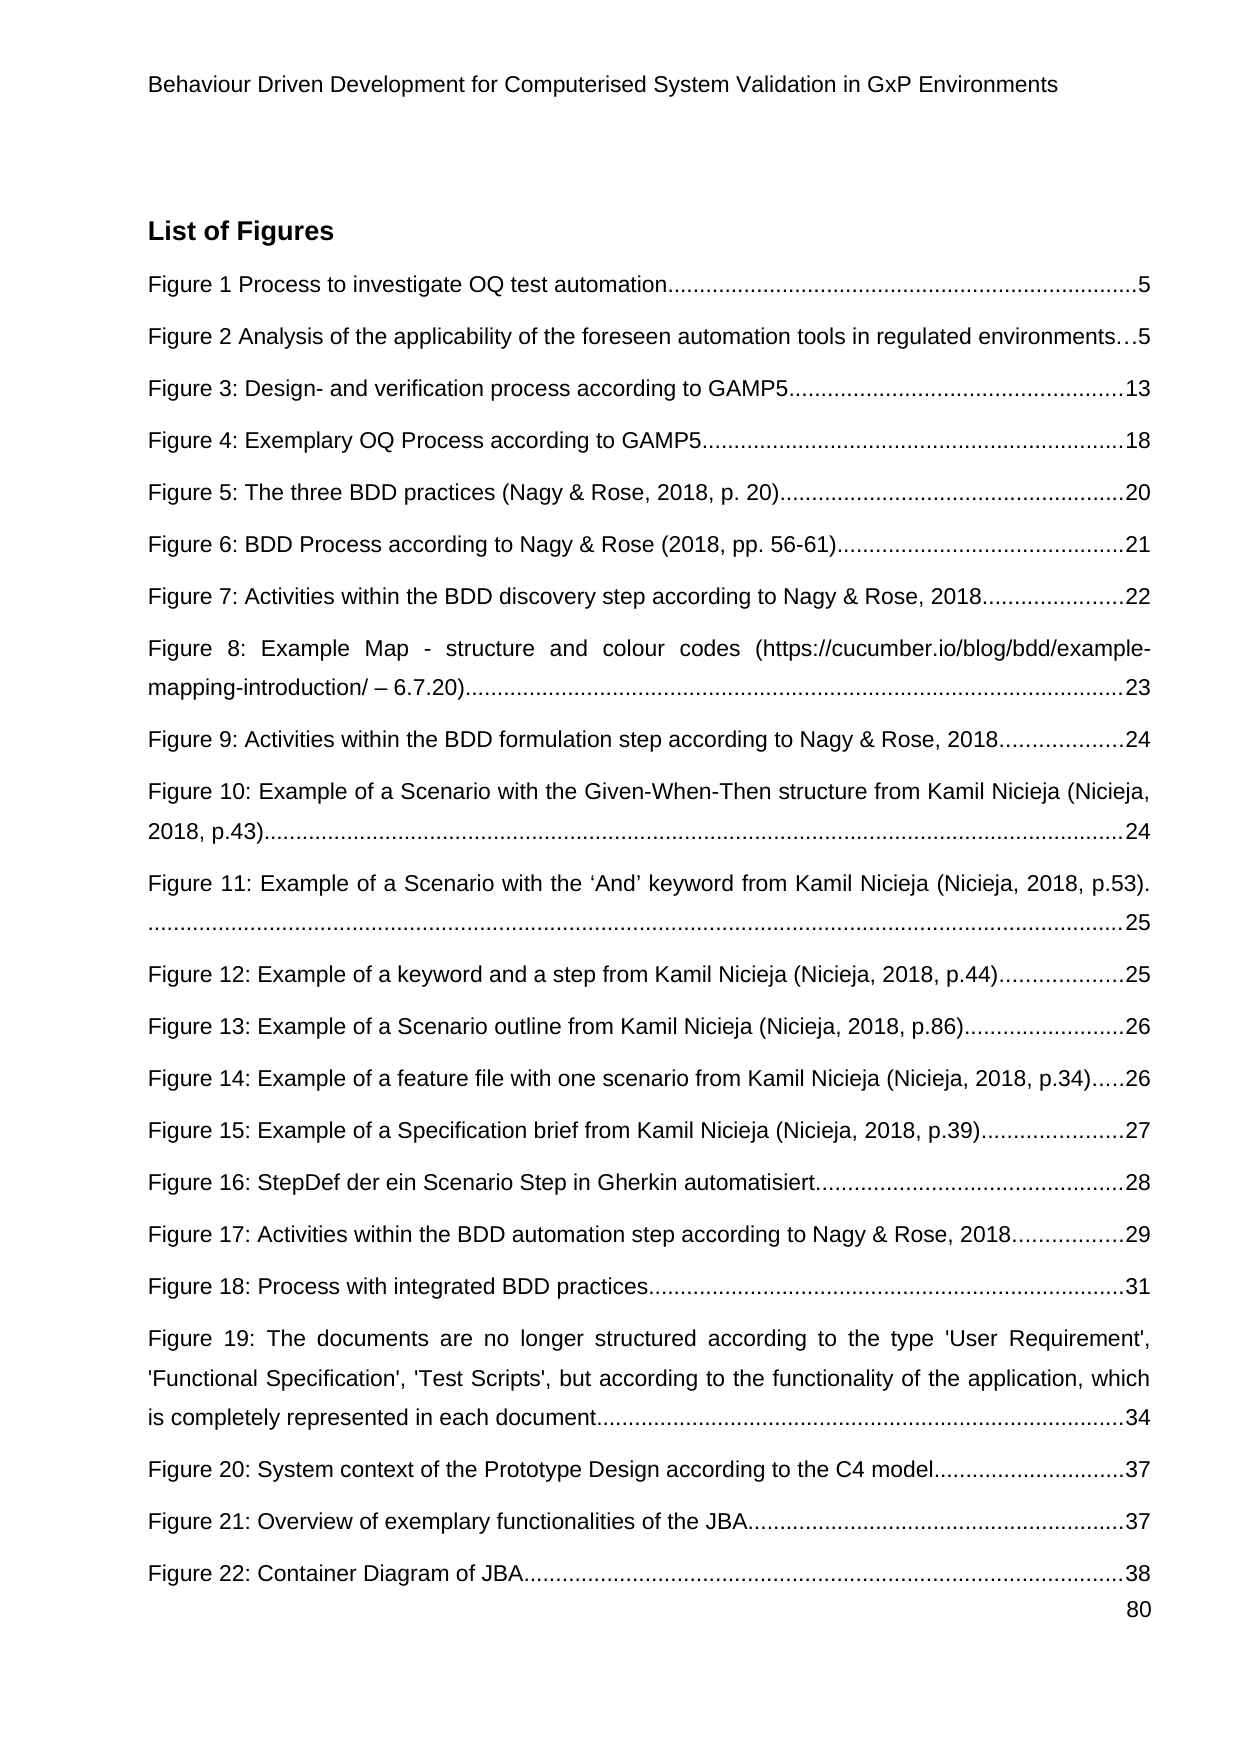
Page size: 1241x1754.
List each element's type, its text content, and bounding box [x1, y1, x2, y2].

text Figure 18: Process with integrated BDD practices 31 [148, 1273, 1152, 1299]
text Figure 20: System context of the Prototype Design according to the C4 model 37 [148, 1456, 1152, 1482]
text Figure 16: StepDef der ein Scenario Step in Gherkin automatisiert 28 [148, 1169, 1152, 1195]
text Figure 19: The documents are no longer structured according to the type 'User Requirement', 'Functional Specification', 'Test Scripts', but according to the functionality of the application, which is completely represented in each document 34 [148, 1325, 1152, 1430]
text Figure 2 Analysis of the applicability of the foreseen automation tools in regulated environments 5 [148, 323, 1152, 349]
text Figure 3: Design- and verification process according to GAMP5 13 [148, 375, 1152, 401]
text Figure 14: Example of a feature file with one scenario from Kamil Nicieja (Nicieja, 2018, p.34) 26 [148, 1065, 1152, 1091]
text Figure 21: Overview of exemplary functionalities of the JBA 37 [148, 1508, 1152, 1534]
text Figure 8: Example Map - structure and colour codes (https://cucumber.io/blog/bdd/example-mapping-introduction/ – 6.7.20) 23 [148, 635, 1152, 701]
text Figure 6: BDD Process according to Nagy & Rose (2018, pp. 56-61) 21 [148, 531, 1152, 557]
text Figure 12: Example of a keyword and a step from Kamil Nicieja (Nicieja, 2018, p.44) 25 [148, 961, 1152, 987]
text Figure 4: Exemplary OQ Process according to GAMP5 18 [148, 427, 1152, 453]
subtitle List of Figures [148, 215, 1152, 246]
text Figure 17: Activities within the BDD automation step according to Nagy & Rose, 2018 29 [148, 1221, 1152, 1247]
text Figure 9: Activities within the BDD formulation step according to Nagy & Rose, 2018 24 [148, 726, 1152, 753]
text Figure 1 Process to investigate OQ test automation 5 [148, 271, 1152, 297]
text Figure 10: Example of a Scenario with the Given-When-Then structure from Kamil Nicieja (Nicieja, 2018, p.43) 24 [148, 778, 1152, 844]
text Figure 22: Container Diagram of JBA 38 [148, 1560, 1152, 1586]
text Figure 5: The three BDD practices (Nagy & Rose, 2018, p. 20) 20 [148, 479, 1152, 505]
text Figure 11: Example of a Scenario with the ‘And’ keyword from Kamil Nicieja (Nicieja, 2018, p.53). 25 [148, 870, 1152, 936]
text Figure 15: Example of a Specification brief from Kamil Nicieja (Nicieja, 2018, p.39) 27 [148, 1117, 1152, 1143]
text Figure 7: Activities within the BDD discovery step according to Nagy & Rose, 2018. 22 [148, 583, 1152, 609]
text Figure 13: Example of a Scenario outline from Kamil Nicieja (Nicieja, 2018, p.86) 26 [148, 1013, 1152, 1039]
